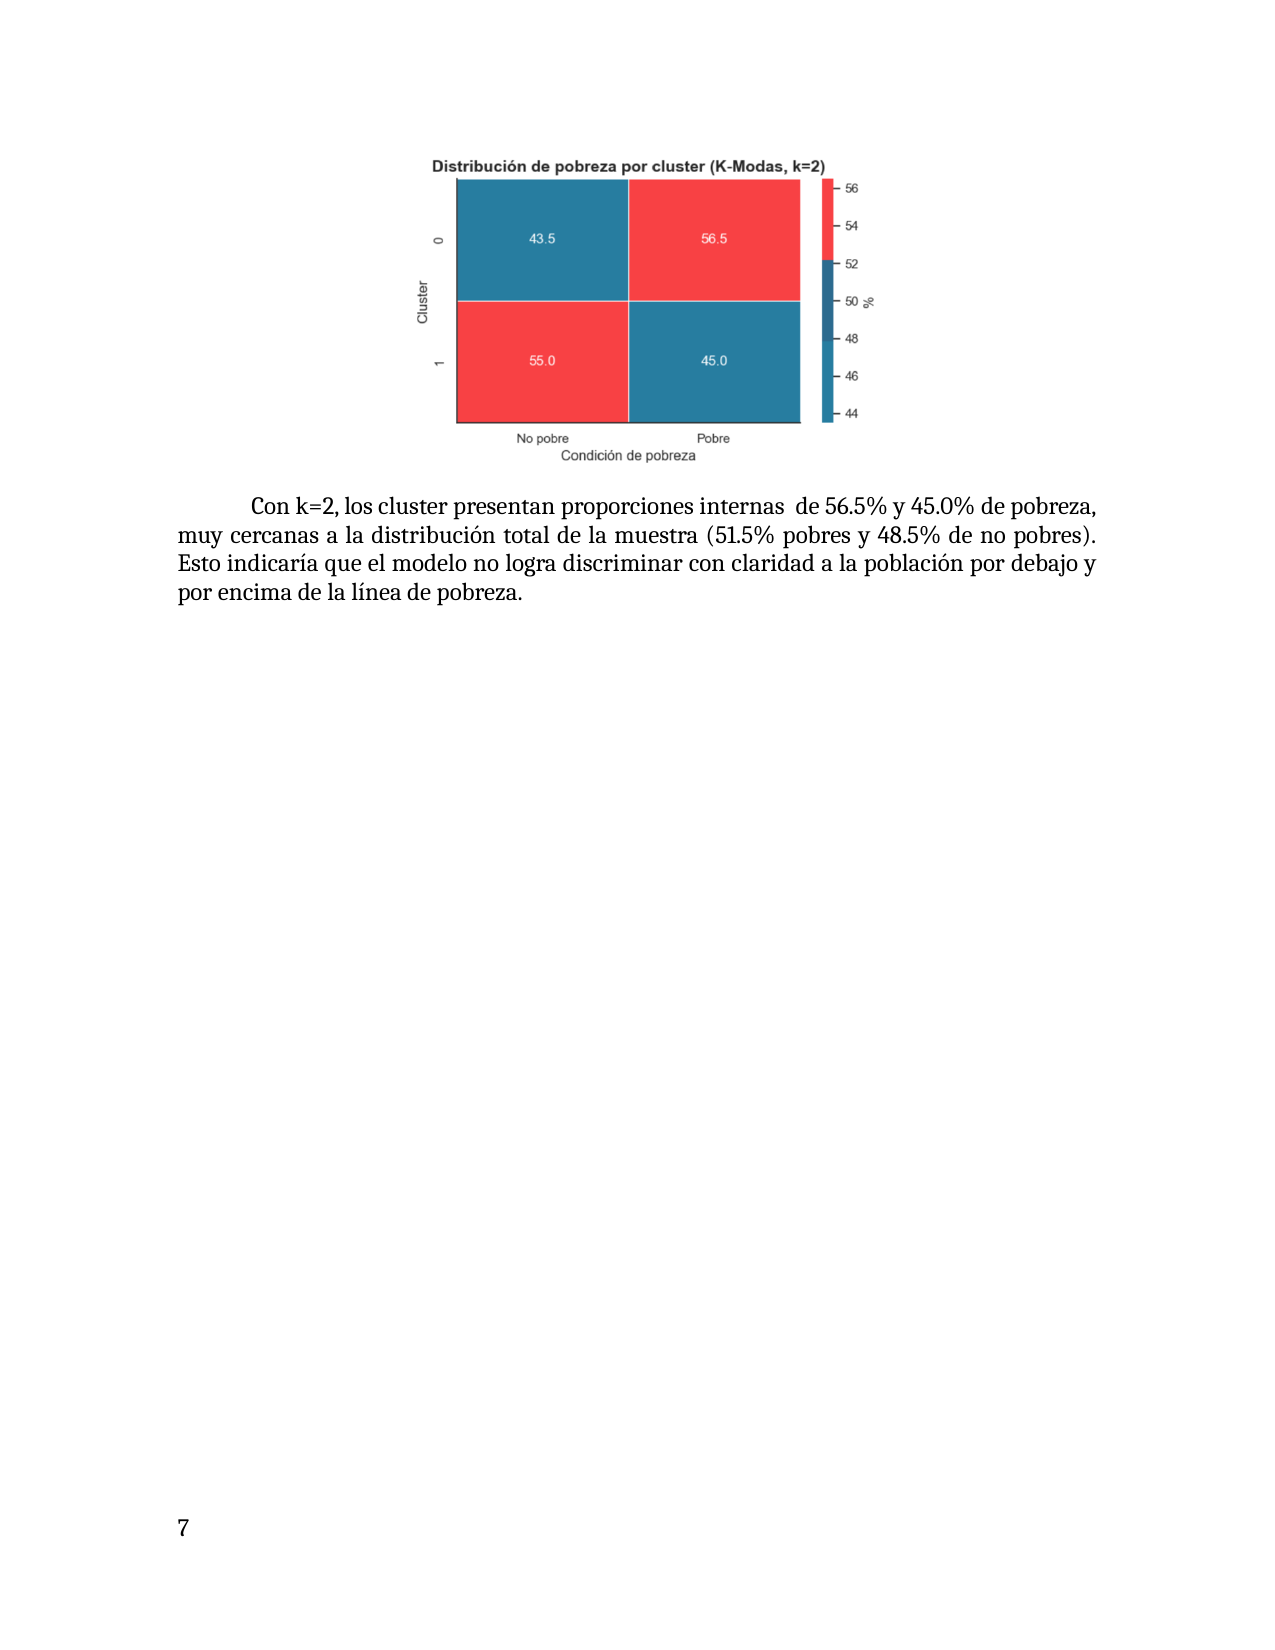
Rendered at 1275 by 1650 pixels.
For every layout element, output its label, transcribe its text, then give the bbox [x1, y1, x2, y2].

text Con k=2, los cluster presentan proporciones internas de 56.5% y 45.0% de pobreza, muy cercanas a la distribución total de la muestra (51.5% pobres y 48.5% de no pobres). Esto indicaría que el modelo no logra discriminar con claridad a la población por debajo y por encima de la línea de pobreza. [177, 492, 1098, 607]
picture [387, 147, 888, 464]
